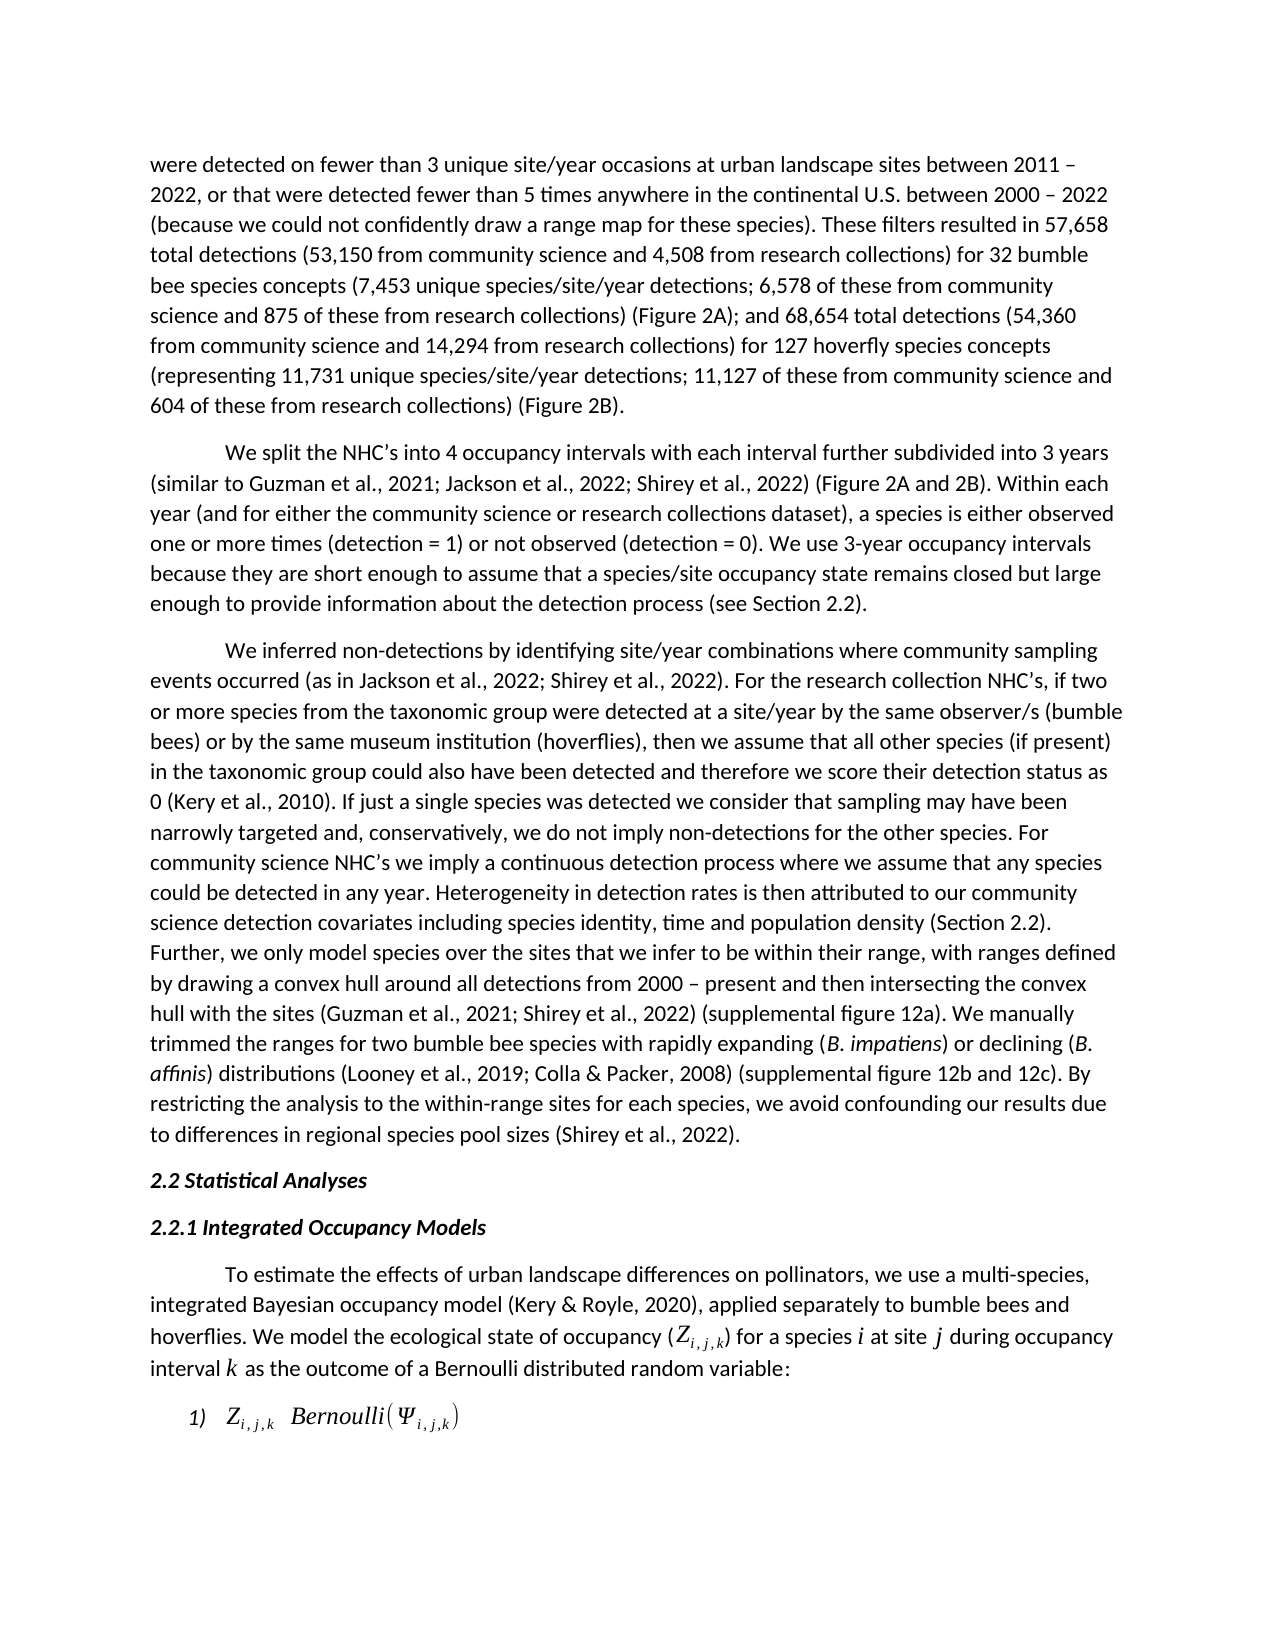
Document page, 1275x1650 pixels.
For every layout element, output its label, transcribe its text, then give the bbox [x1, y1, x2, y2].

text 2.2 Statistical Analyses [150, 1167, 1125, 1195]
text We split the NHC’s into 4 occupancy intervals with each interval further subdivided into 3 years (similar to Guzman et al., 2021; Jackson et al., 2022; Shirey et al., 2022) (Figure 2A and 2B). Within each year (and for either the community science or research collections dataset), a species is either observed one or more times (detection = 1) or not observed (detection = 0). We use 3-year occupancy intervals because they are short enough to assume that a species/site occupancy state remains closed but large enough to provide information about the detection process (see Section 2.2). [150, 438, 1125, 618]
text We inferred non-detections by identifying site/year combinations where community sampling events occurred (as in Jackson et al., 2022; Shirey et al., 2022). For the research collection NHC’s, if two or more species from the taxonomic group were detected at a site/year by the same observer/s (bumble bees) or by the same museum institution (hoverflies), then we assume that all other species (if present) in the taxonomic group could also have been detected and therefore we score their detection status as 0 (Kery et al., 2010). If just a single species was detected we consider that sampling may have been narrowly targeted and, conservatively, we do not imply non-detections for the other species. For community science NHC’s we imply a continuous detection process where we assume that any species could be detected in any year. Heterogeneity in detection rates is then attributed to our community science detection covariates including species identity, time and population density (Section 2.2). Further, we only model species over the sites that we infer to be within their range, with ranges defined by drawing a convex hull around all detections from 2000 – present and then intersecting the convex hull with the sites (Guzman et al., 2021; Shirey et al., 2022) (supplemental figure 12a). We manually trimmed the ranges for two bumble bee species with rapidly expanding (B. impatiens) or declining (B. affinis) distributions (Looney et al., 2019; Colla & Packer, 2008) (supplemental figure 12b and 12c). By restricting the analysis to the within-range sites for each species, we avoid confounding our results due to differences in regional species pool sizes (Shirey et al., 2022). [150, 636, 1125, 1148]
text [150, 150, 1125, 420]
text 2.2.1 Integrated Occupancy Models [150, 1213, 1125, 1242]
text To estimate the effects of urban landscape differences on pollinators, we use a multi-species, integrated Bayesian occupancy model (Kery & Royle, 2020), applied separately to bumble bees and hoverflies. We model the ecological state of occupancy () for a species at site during occupancy interval as the outcome of a Bernoulli distributed random variable: [150, 1260, 1125, 1382]
